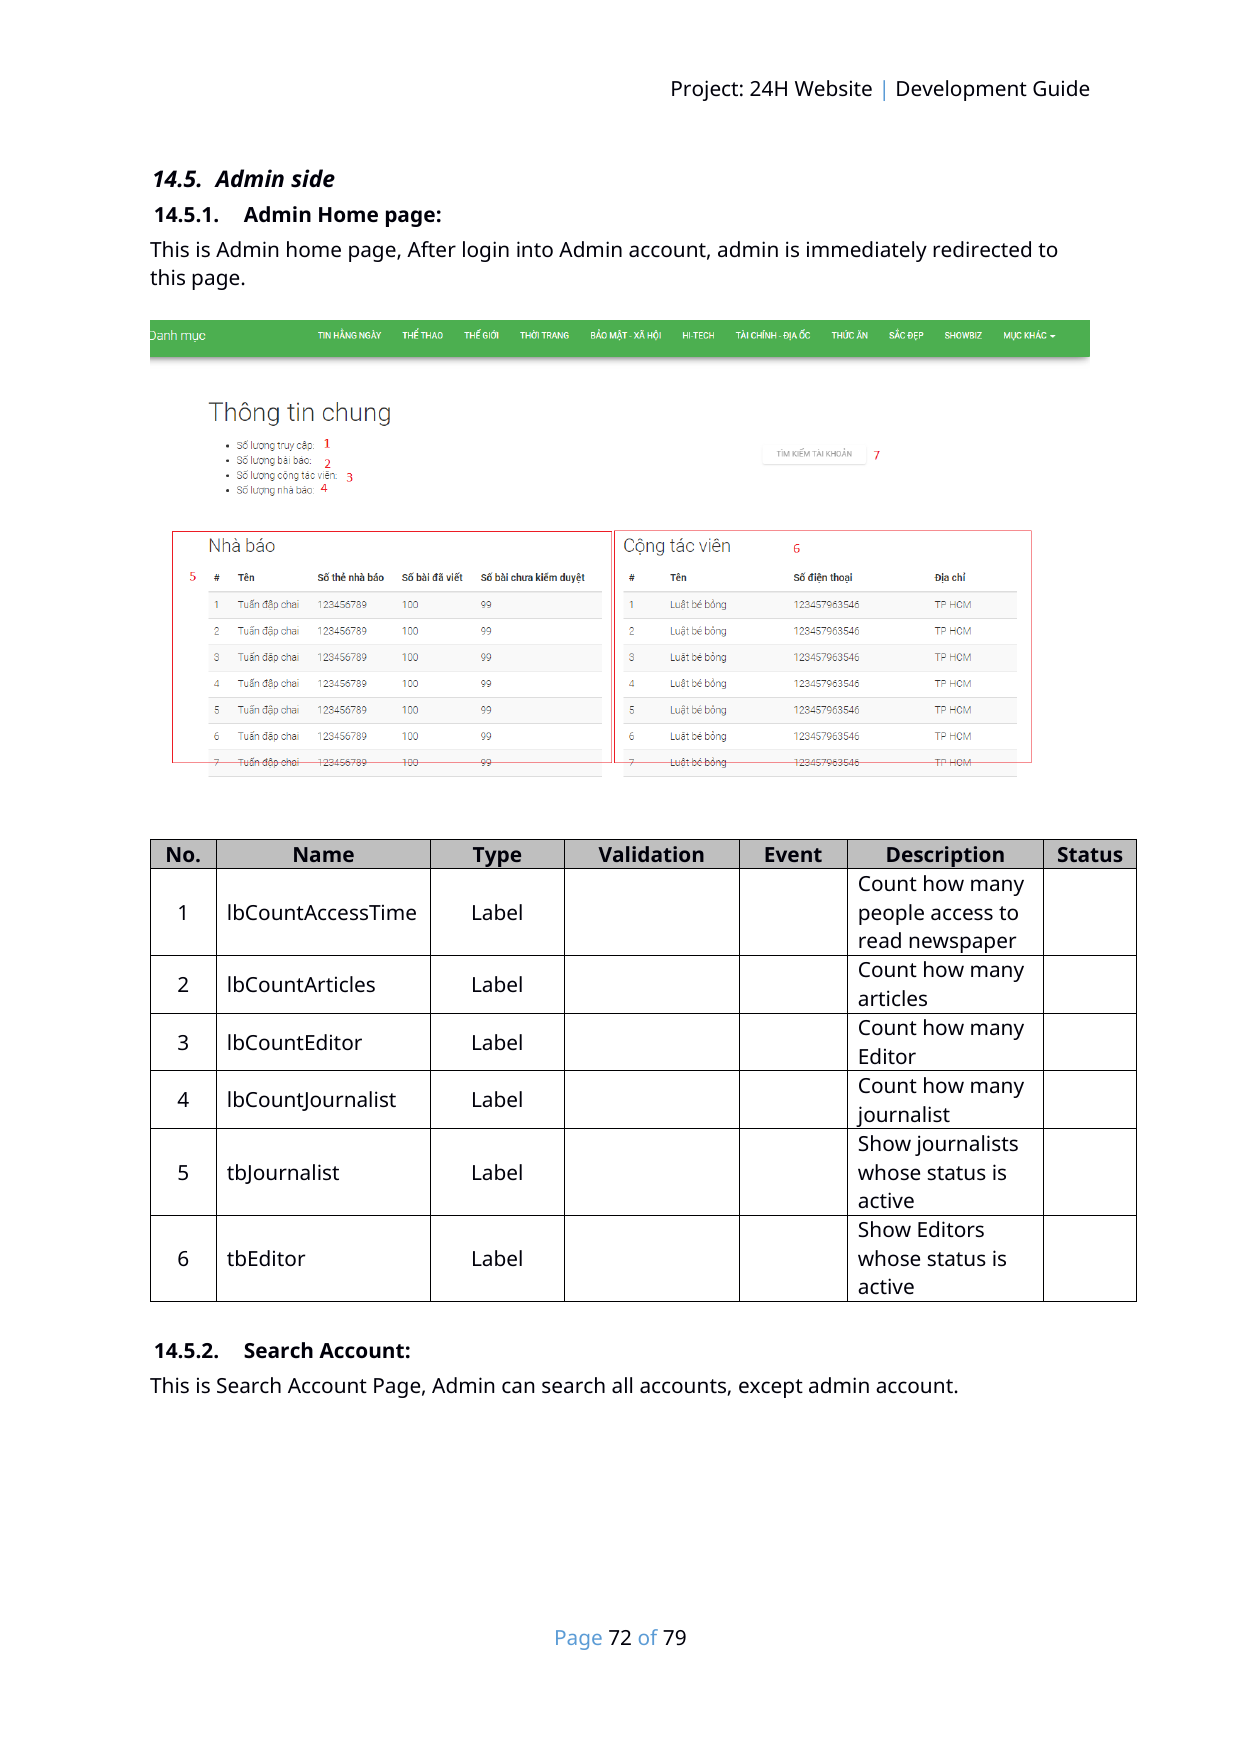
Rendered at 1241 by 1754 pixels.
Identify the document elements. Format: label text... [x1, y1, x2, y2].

subtitle Admin Home page: [154, 200, 1090, 228]
table_cell [565, 1129, 739, 1214]
table_cell 2 [151, 956, 216, 1012]
table_cell Show journalists whose status is active [848, 1129, 1043, 1214]
table_cell tbJournalist [217, 1129, 430, 1214]
table_cell Label [431, 956, 564, 1012]
table_cell [1044, 1216, 1136, 1301]
table_cell Count how many articles [848, 956, 1043, 1012]
table_cell Count how many Editor [848, 1014, 1043, 1070]
table_header Name [217, 840, 430, 868]
table_header Event [740, 840, 847, 868]
table_cell [565, 869, 739, 954]
table_cell 1 [151, 869, 216, 954]
table_cell Label [431, 1071, 564, 1128]
table_cell lbCountEditor [217, 1014, 430, 1070]
table_cell lbCountAccessTime [217, 869, 430, 954]
table_cell [1044, 1071, 1136, 1128]
table_cell lbCountArticles [217, 956, 430, 1012]
table_cell [740, 1071, 847, 1128]
table_cell [565, 1071, 739, 1128]
table_cell tbEditor [217, 1216, 430, 1301]
table_cell [565, 1216, 739, 1301]
table_cell 5 [151, 1129, 216, 1214]
table_header Description [848, 840, 1043, 868]
table_cell 6 [151, 1216, 216, 1301]
table_cell 3 [151, 1014, 216, 1070]
table_cell [1044, 956, 1136, 1012]
table_cell [740, 869, 847, 954]
table_cell Count how many journalist [848, 1071, 1043, 1128]
table_cell [1044, 869, 1136, 954]
text This is Admin home page, After login into Admin account, admin is immediately redirected to this page. [150, 235, 1090, 292]
table_cell Label [431, 869, 564, 954]
table_cell [565, 1014, 739, 1070]
table_header Status [1044, 840, 1136, 868]
table_cell Count how many people access to read newspaper [848, 869, 1043, 954]
subtitle Search Account: [154, 1337, 1090, 1365]
table_header Type [431, 840, 564, 868]
table_cell [1044, 1129, 1136, 1214]
table_cell Label [431, 1014, 564, 1070]
table_cell [740, 956, 847, 1012]
table_cell [740, 1216, 847, 1301]
table_header Validation [565, 840, 739, 868]
table_cell Label [431, 1216, 564, 1301]
table_cell Label [431, 1129, 564, 1214]
text This is Search Account Page, Admin can search all accounts, except admin account. [150, 1371, 1090, 1400]
table_header No. [151, 840, 216, 868]
table_cell [565, 956, 739, 1012]
table_cell [740, 1014, 847, 1070]
subtitle Admin side [152, 162, 1090, 194]
table_cell 4 [151, 1071, 216, 1128]
table_cell lbCountJournalist [217, 1071, 430, 1128]
table_cell [1044, 1014, 1136, 1070]
table_cell [740, 1129, 847, 1214]
picture [150, 320, 1090, 782]
table_cell Show Editors whose status is active [848, 1216, 1043, 1301]
